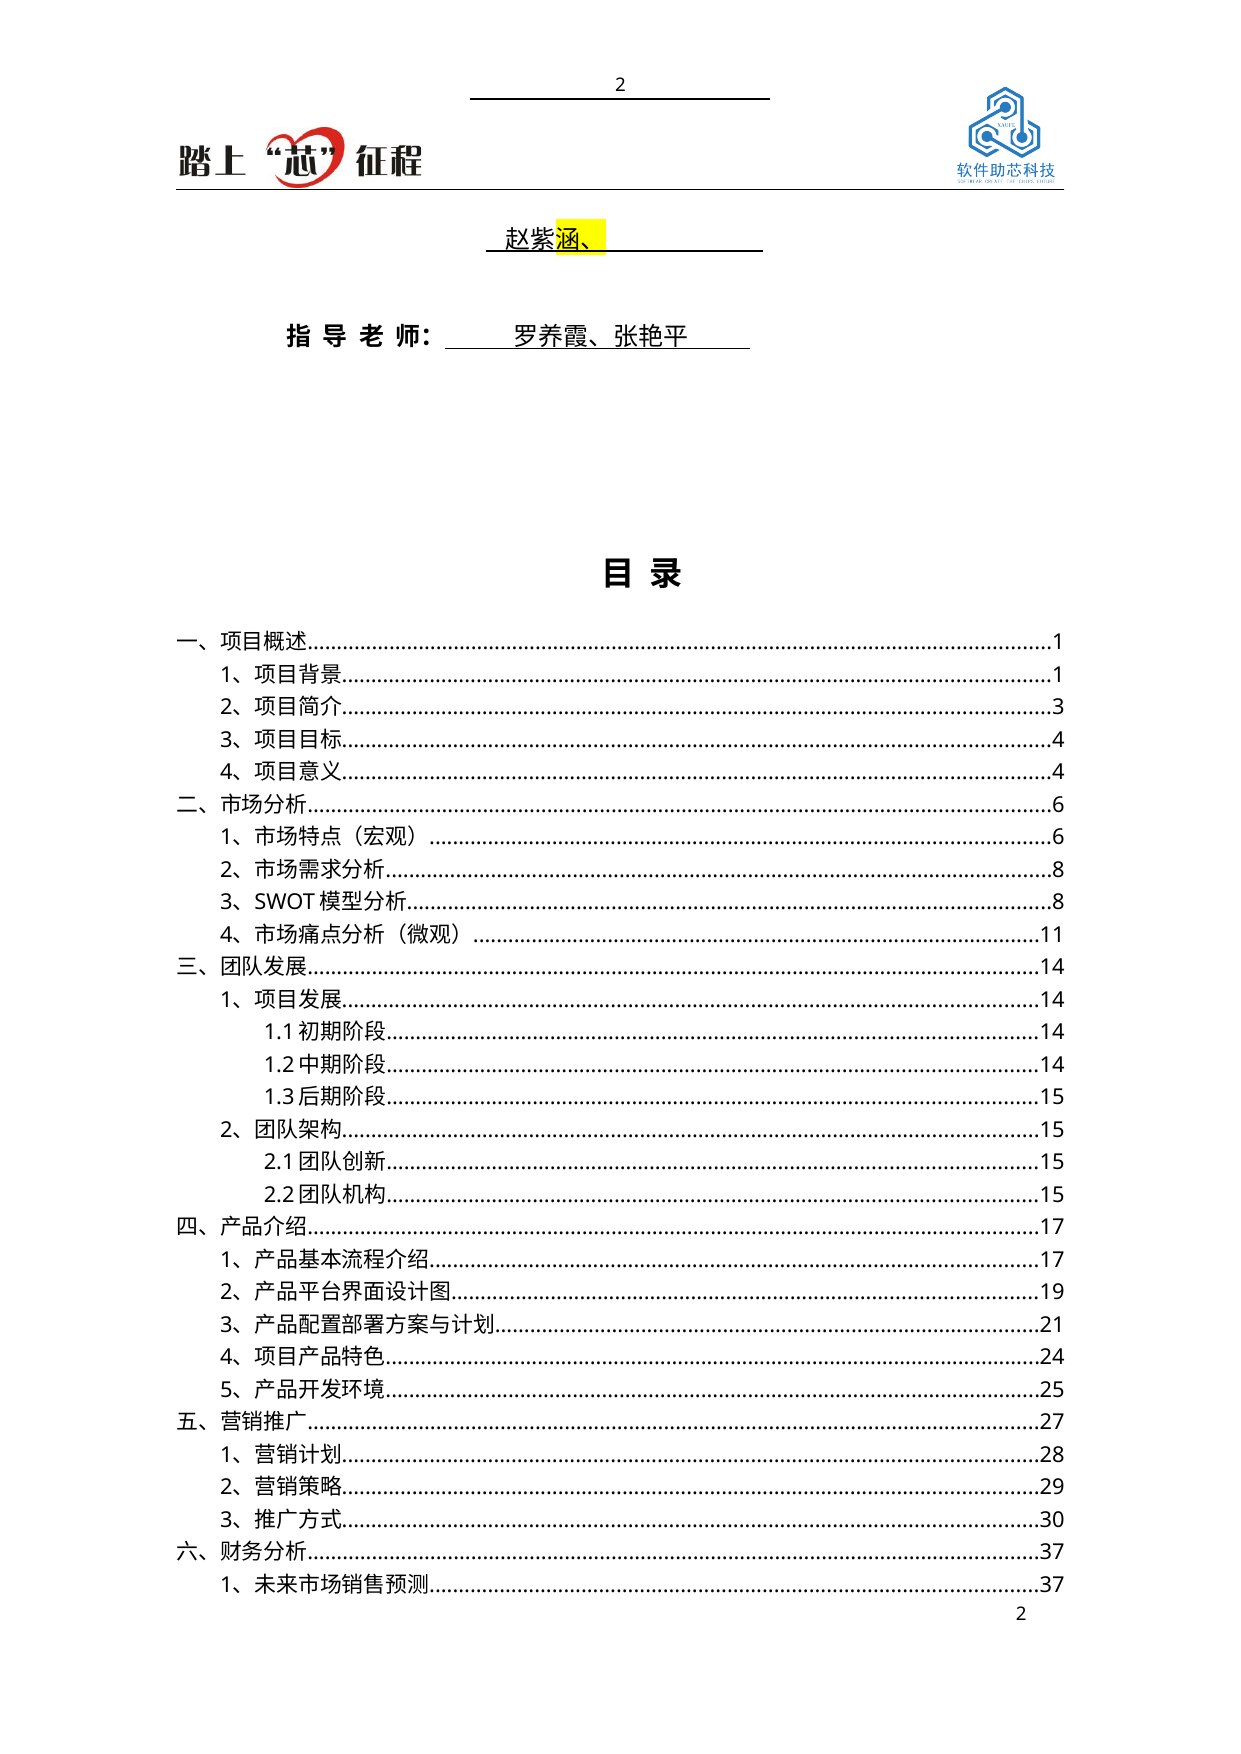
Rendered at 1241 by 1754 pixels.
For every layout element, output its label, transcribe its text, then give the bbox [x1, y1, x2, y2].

text 指 导 老 师： 罗养霞、张艳平 [286, 302, 1064, 367]
text 赵紫涵、 [286, 205, 1064, 270]
picture [178, 127, 422, 188]
picture [945, 83, 1065, 187]
